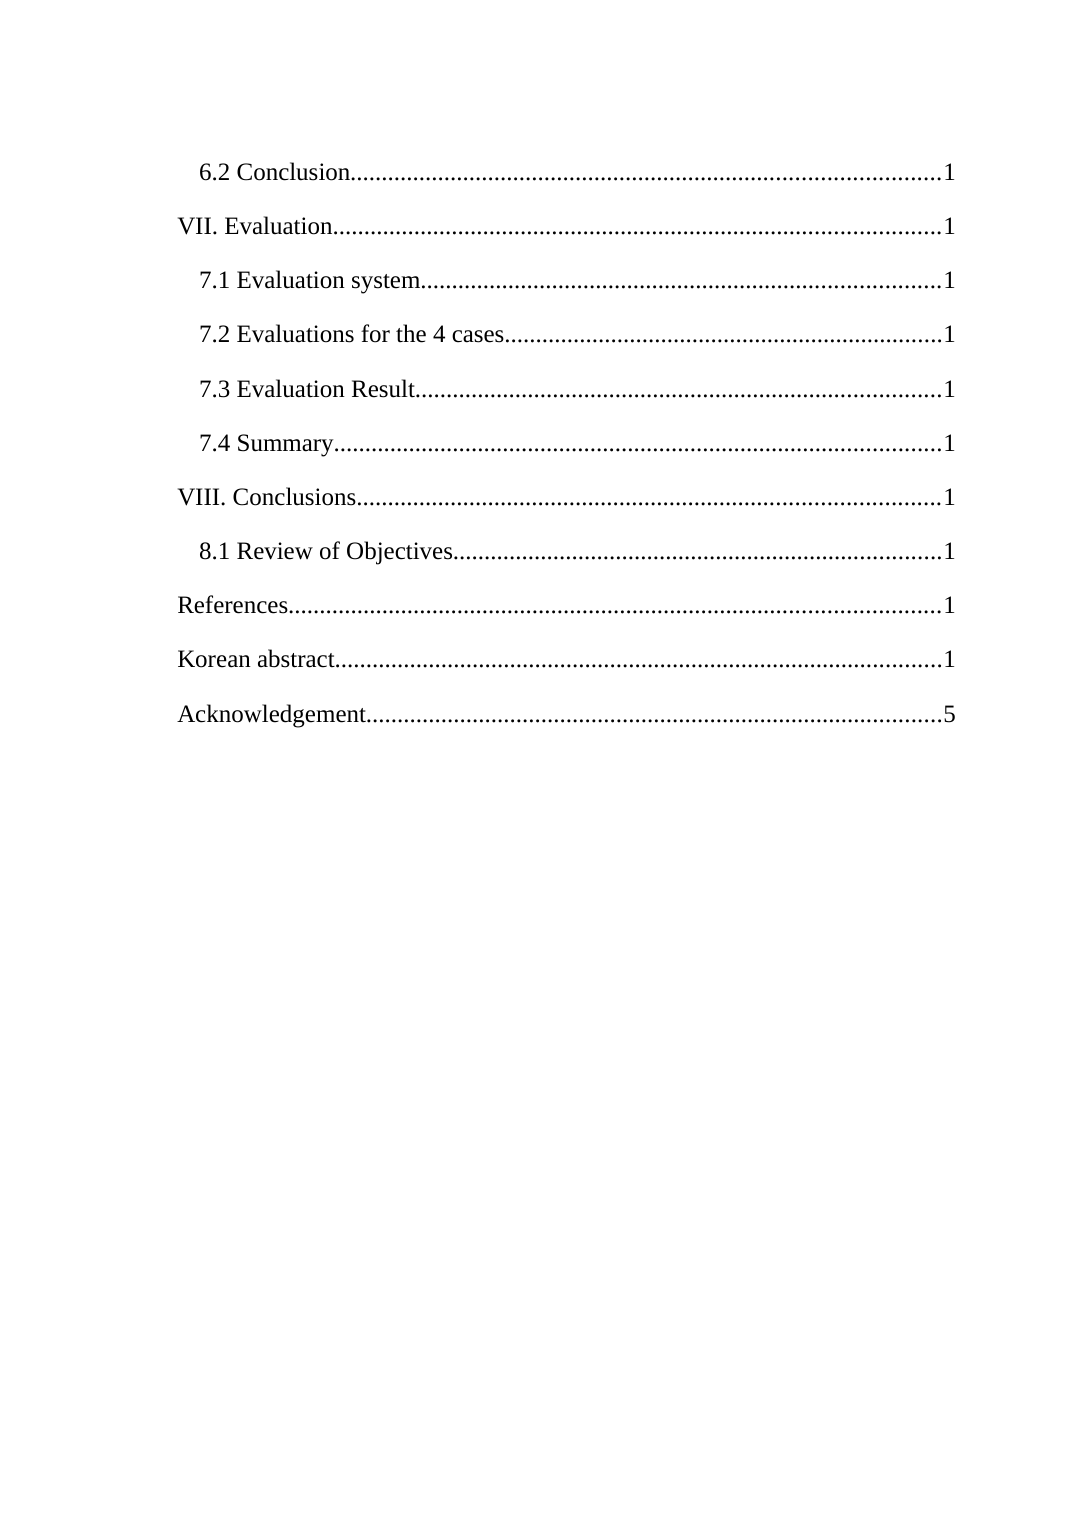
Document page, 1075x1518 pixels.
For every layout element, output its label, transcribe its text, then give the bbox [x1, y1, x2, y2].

text 7.3 Evaluation Result 1 [199, 364, 956, 405]
text VIII. Conclusions 1 [177, 472, 956, 514]
text 7.2 Evaluations for the 4 cases 1 [199, 309, 956, 351]
text 7.4 Summary 1 [199, 418, 956, 459]
text VII. Evaluation 1 [177, 201, 956, 243]
text Acknowledgement 5 [177, 689, 956, 730]
text 8.1 Review of Objectives 1 [199, 526, 956, 568]
text References 1 [177, 580, 956, 622]
text Korean abstract 1 [177, 634, 956, 676]
text 6.2 Conclusion 1 [199, 147, 956, 189]
text 7.1 Evaluation system 1 [199, 255, 956, 297]
